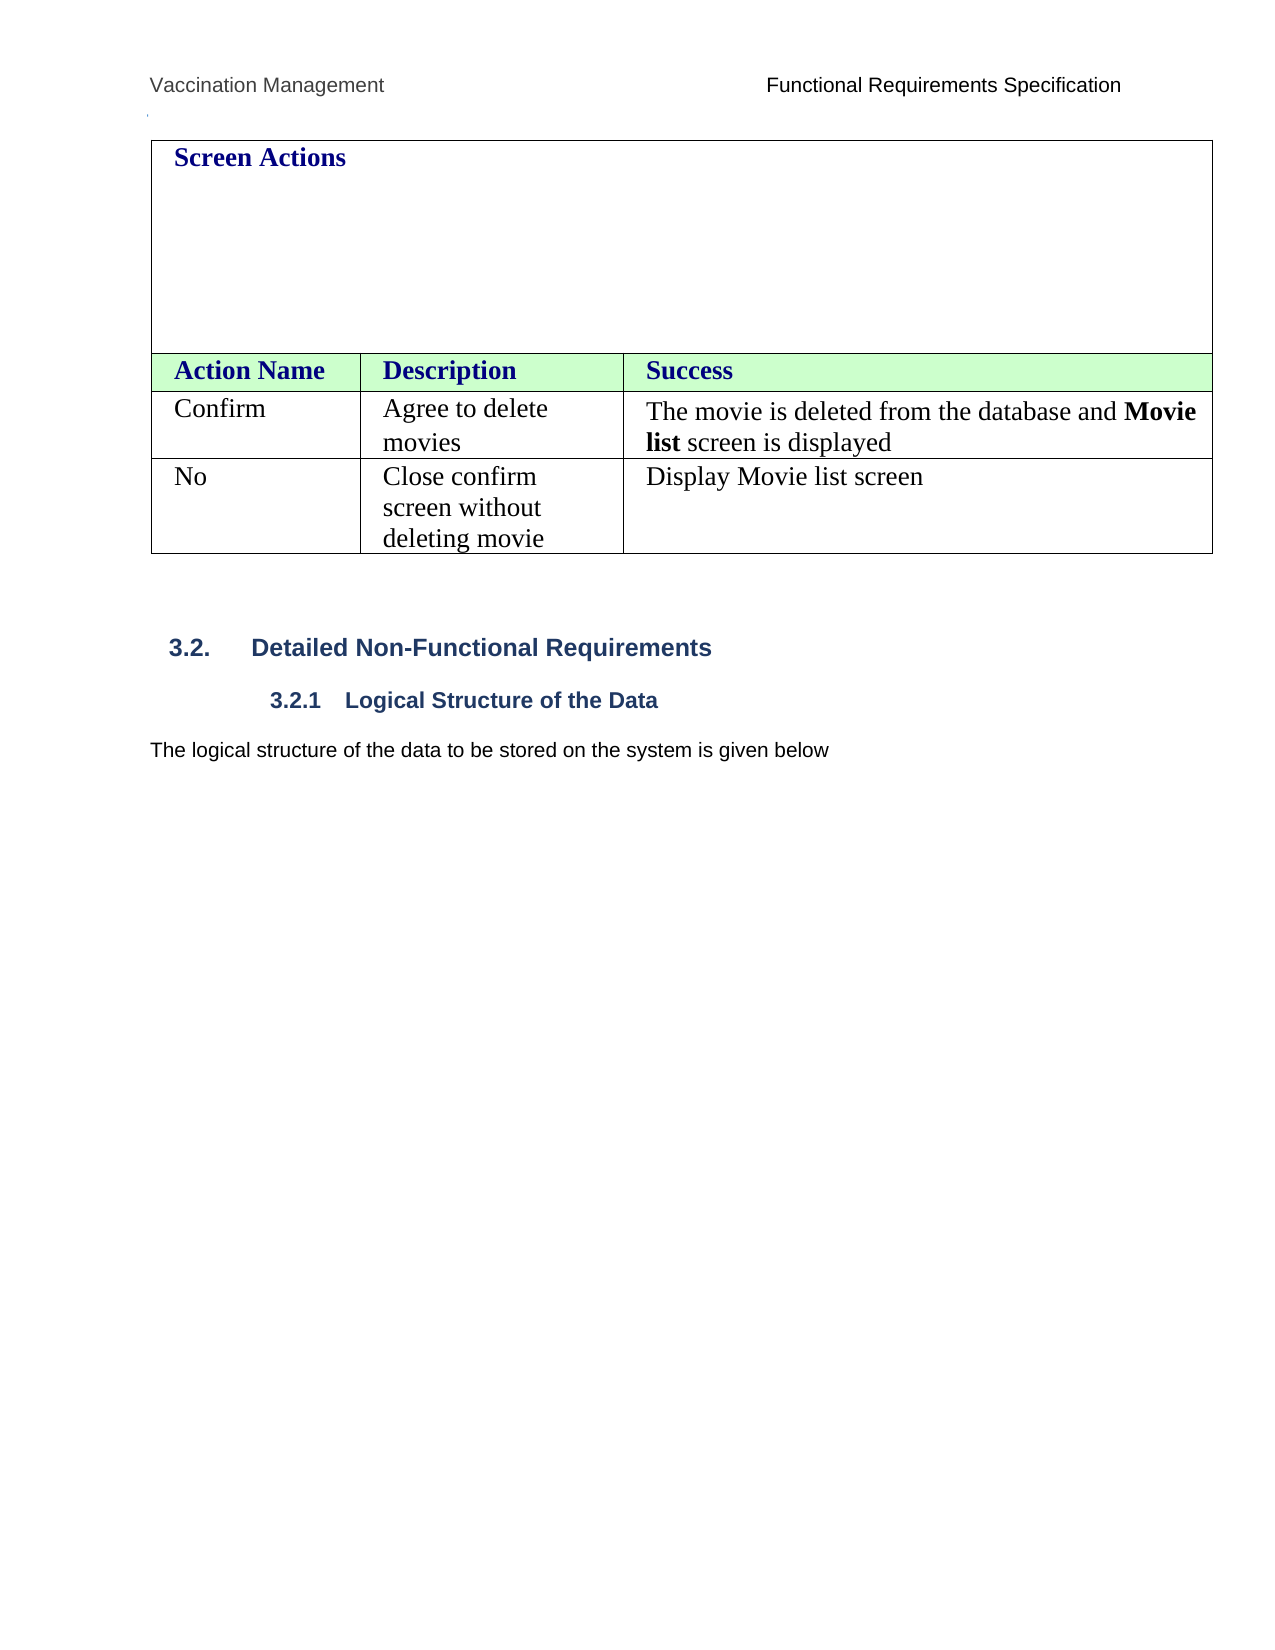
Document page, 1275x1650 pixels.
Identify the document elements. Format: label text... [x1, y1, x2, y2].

table_cell Action Name [152, 354, 360, 391]
table_cell The movie is deleted from the database and Movie list screen is displayed [624, 392, 1212, 458]
table_cell Close confirm screen without deleting movie [361, 459, 623, 553]
table_cell Screen Actions [152, 141, 1212, 353]
text The logical structure of the data to be stored on the system is given below [150, 738, 1275, 762]
table_cell Success [624, 354, 1212, 391]
table_cell No [152, 459, 360, 553]
table_cell Confirm [152, 392, 360, 458]
subtitle Detailed Non-Functional Requirements [169, 633, 1275, 662]
table_cell Description [361, 354, 623, 391]
table_cell Agree to delete movies [361, 392, 623, 458]
table_cell Display Movie list screen [624, 459, 1212, 553]
subtitle Logical Structure of the Data [270, 687, 1275, 713]
